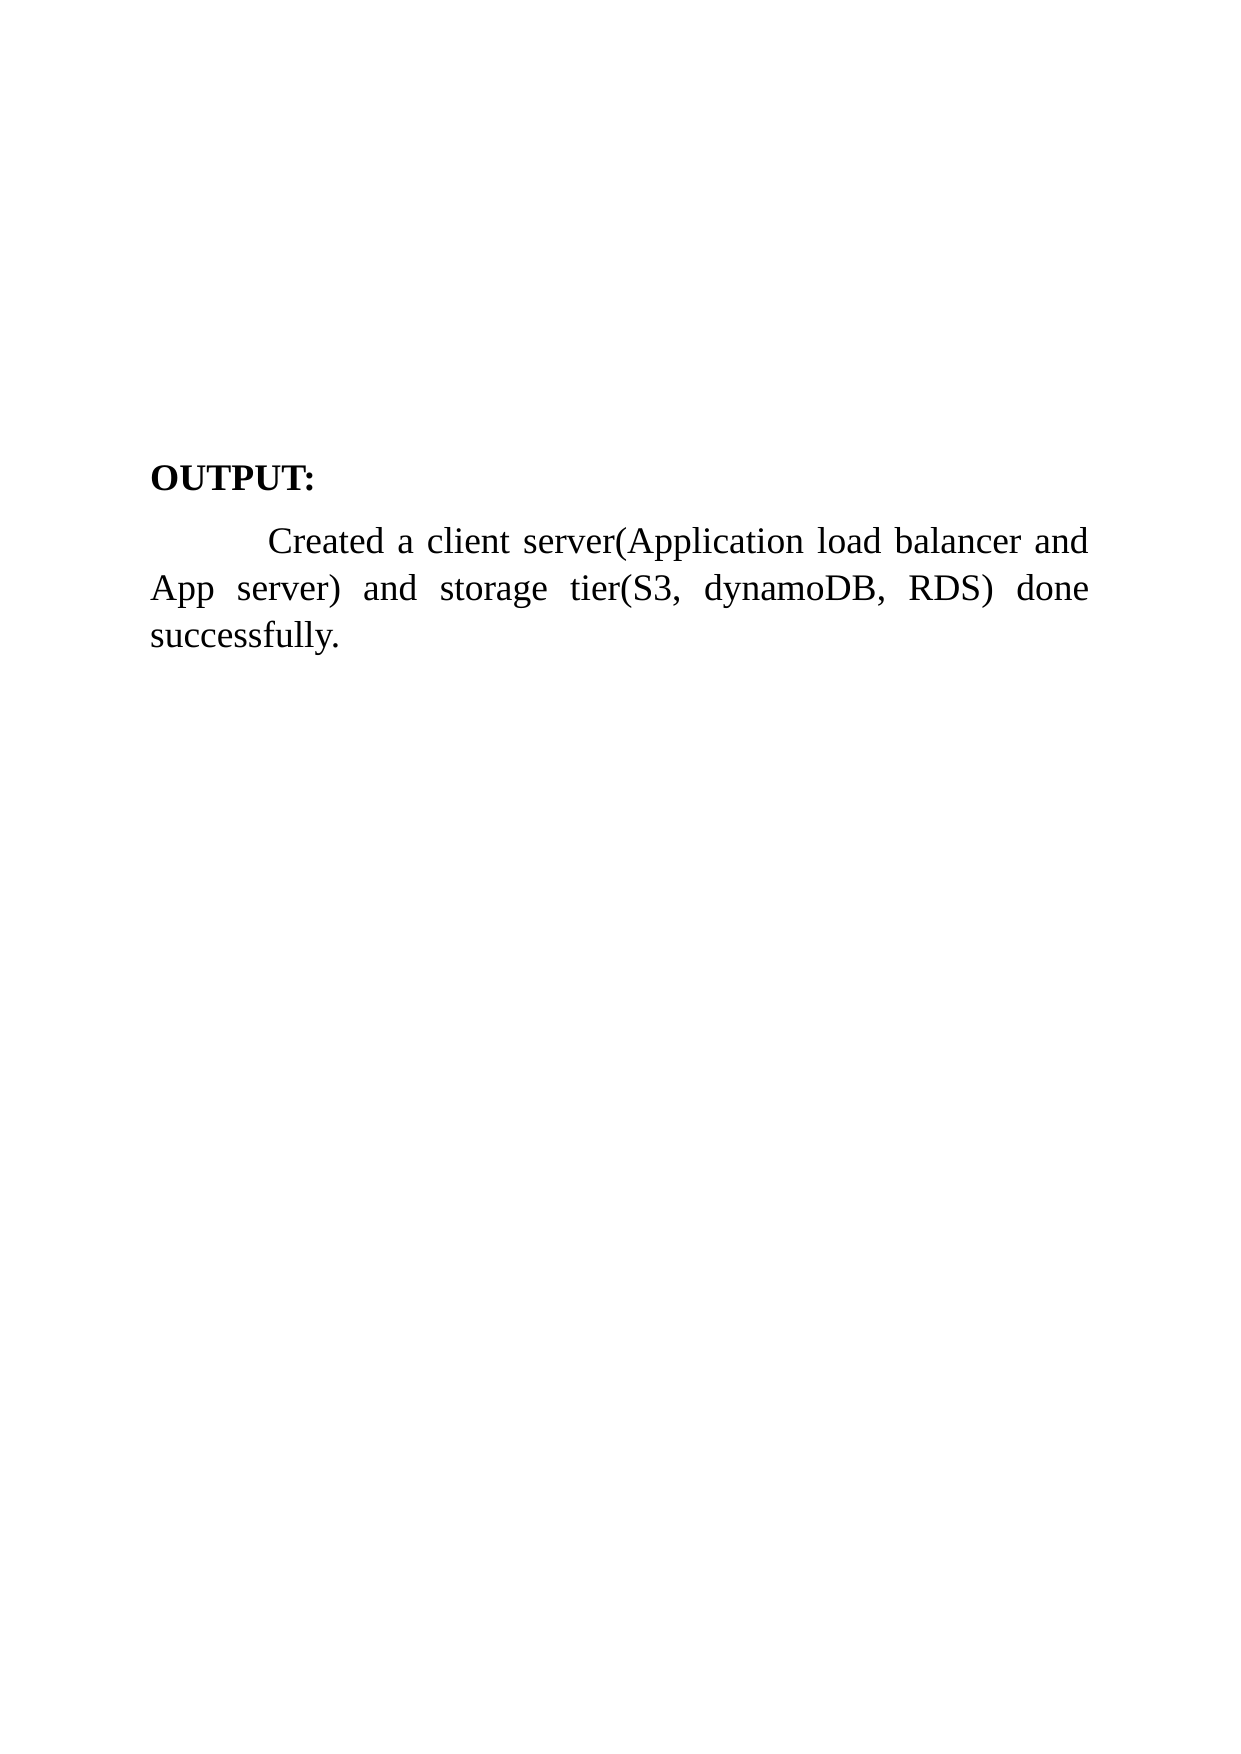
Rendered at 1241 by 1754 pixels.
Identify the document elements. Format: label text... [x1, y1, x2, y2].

text Created a client server(Application load balancer and App server) and storage tier(S3, dynamoDB, RDS) done successfully. [150, 519, 1090, 655]
text OUTPUT: [150, 456, 1090, 499]
